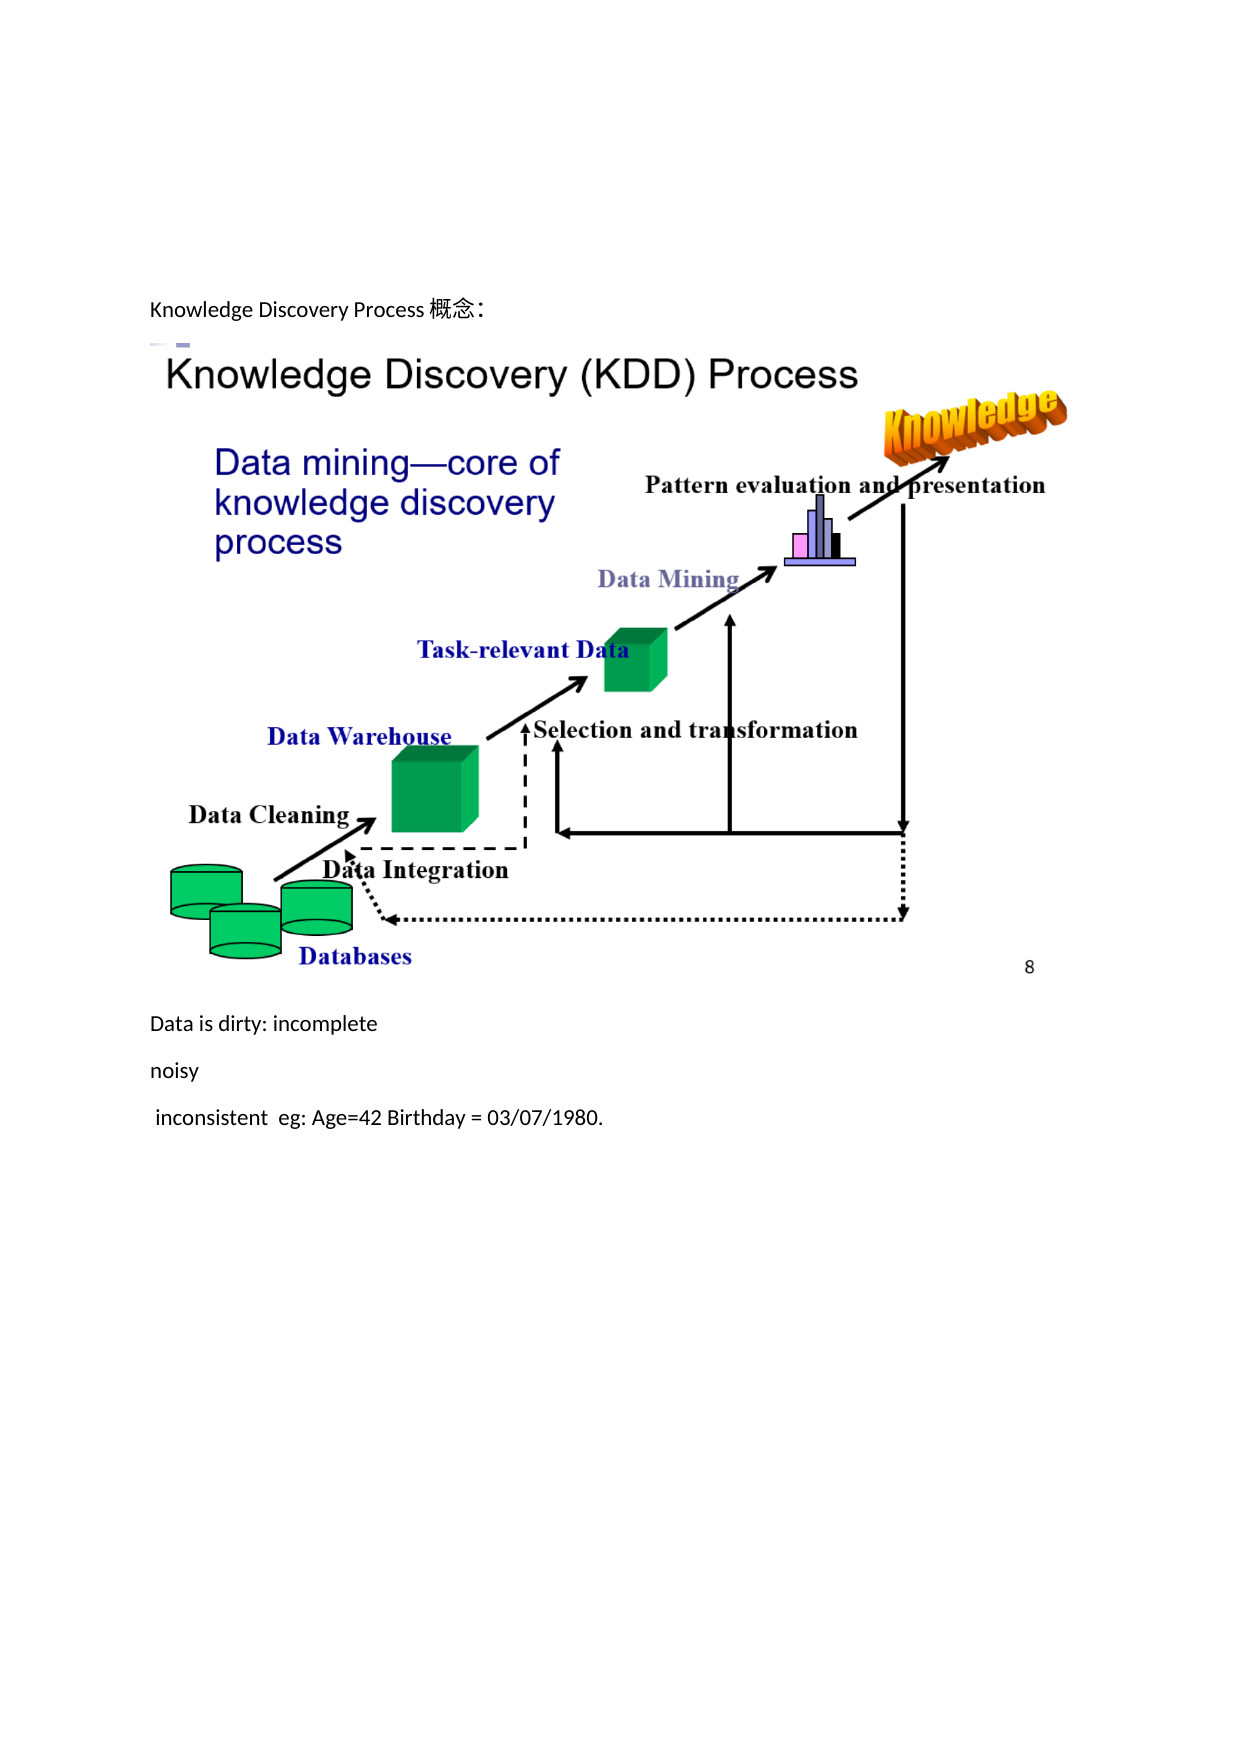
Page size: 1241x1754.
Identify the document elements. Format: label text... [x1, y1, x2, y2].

text Knowledge Discovery Process概念： [150, 291, 1090, 324]
text Data is dirty: incomplete [150, 1009, 1090, 1037]
text noisy [150, 1056, 1090, 1084]
picture [150, 343, 1091, 990]
text inconsistent eg: Age=42 Birthday = 03/07/1980. [150, 1103, 1090, 1131]
